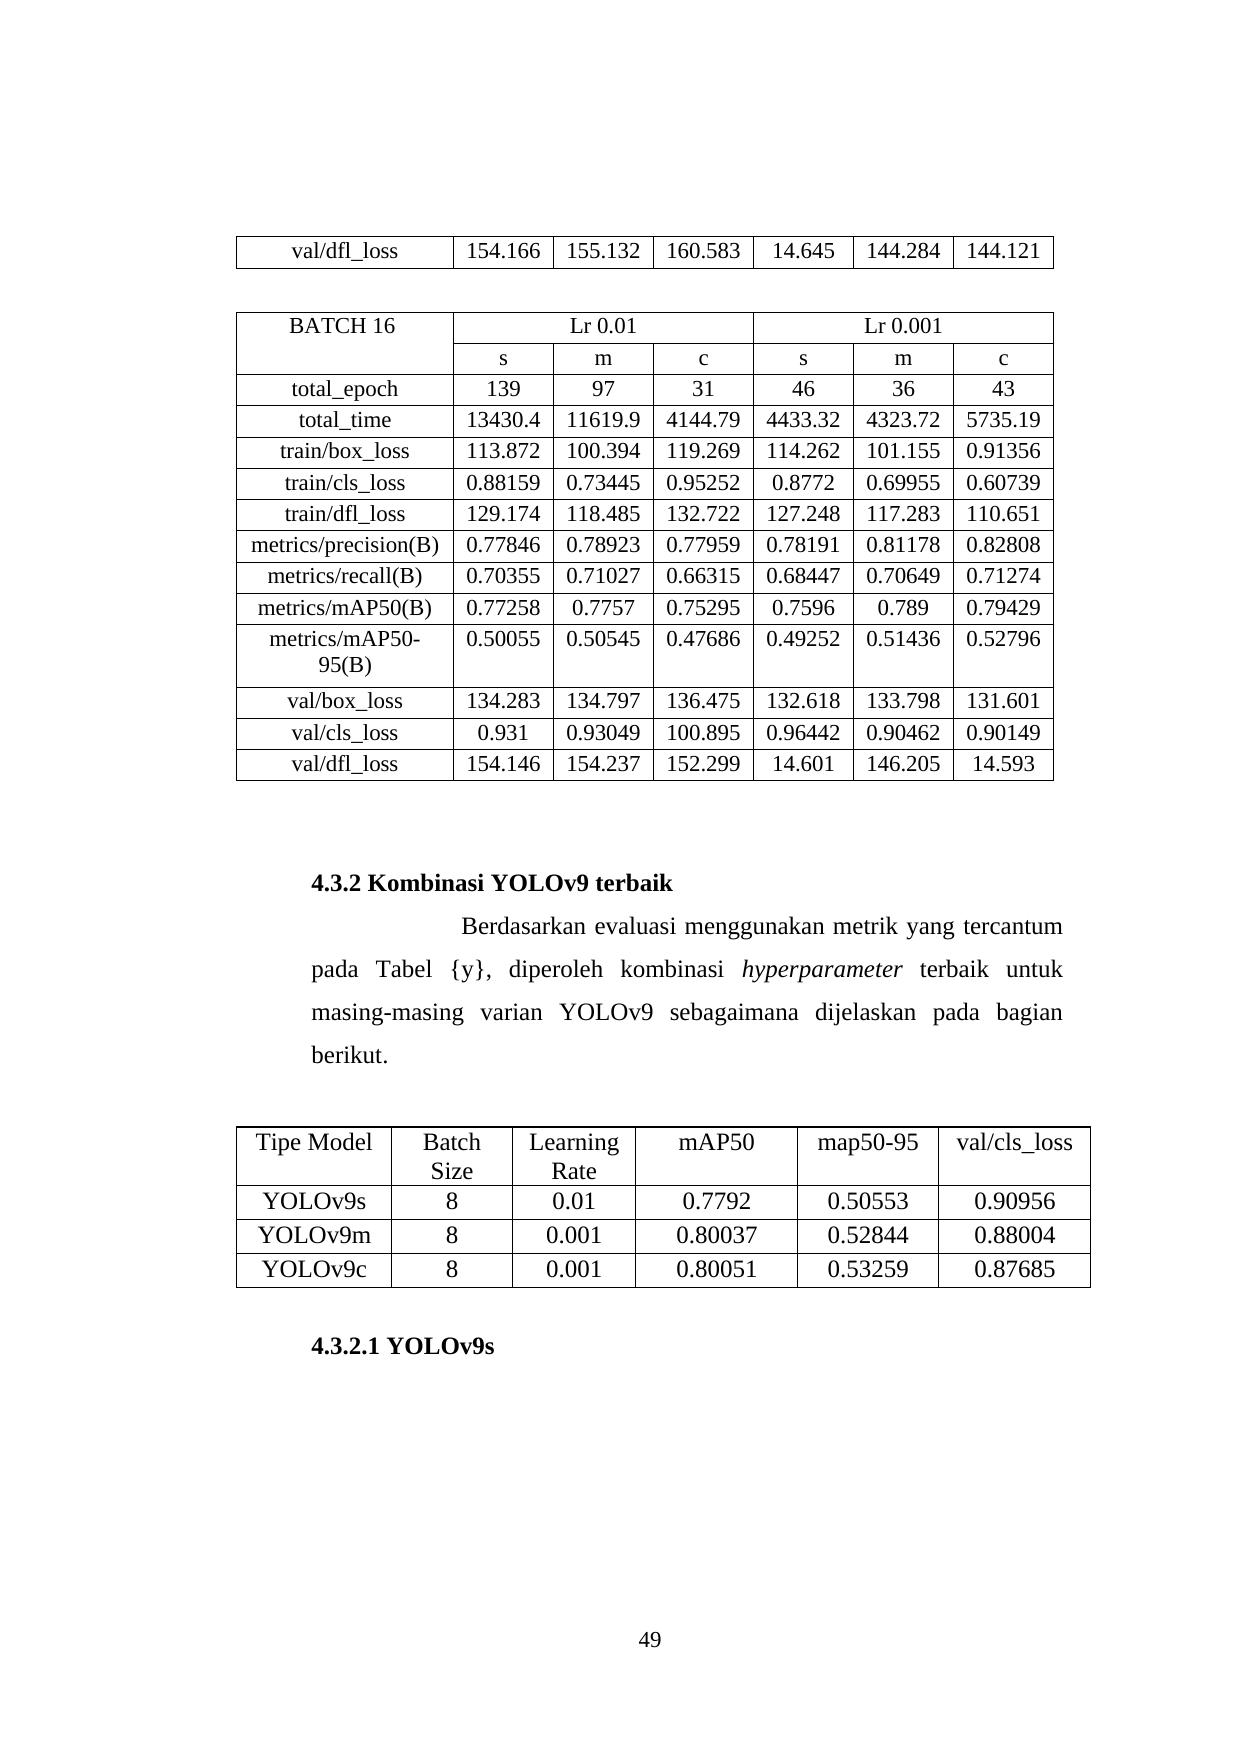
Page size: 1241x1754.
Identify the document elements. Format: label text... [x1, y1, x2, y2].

table_header Batch Size [392, 1128, 512, 1185]
table_cell 0.90462 [854, 719, 953, 749]
text 4.3.2.1 YOLOv9s [311, 1331, 1063, 1360]
table_cell c [654, 344, 753, 374]
table_cell 31 [654, 375, 753, 405]
table_cell m [854, 344, 953, 374]
table_header Lr 0.001 [754, 313, 1053, 343]
table_cell 0.82808 [954, 531, 1053, 562]
table_cell 0.001 [513, 1220, 635, 1253]
table_cell 0.78191 [754, 531, 853, 562]
table_cell 0.69955 [854, 469, 953, 499]
table_cell 0.90149 [954, 719, 1053, 749]
table_cell 113.872 [454, 438, 553, 468]
table_cell s [754, 344, 853, 374]
table_cell 133.798 [854, 688, 953, 718]
table_cell metrics/recall(B) [237, 563, 453, 593]
table_cell 4433.32 [754, 406, 853, 437]
table_cell 0.001 [513, 1254, 635, 1287]
table_header map50-95 [798, 1128, 938, 1185]
table_cell 0.7596 [754, 594, 853, 624]
table_cell total_time [237, 406, 453, 437]
table_cell 14.601 [754, 750, 853, 780]
table_cell 0.88004 [939, 1220, 1090, 1253]
table_cell 100.895 [654, 719, 753, 749]
table_cell 0.70649 [854, 563, 953, 593]
table_cell 154.146 [454, 750, 553, 780]
table_cell 139 [454, 375, 553, 405]
table_header Lr 0.01 [454, 313, 753, 343]
table_cell 0.80051 [636, 1254, 797, 1287]
table_cell 43 [954, 375, 1053, 405]
table_cell 114.262 [754, 438, 853, 468]
table_cell 0.75295 [654, 594, 753, 624]
table_cell 0.79429 [954, 594, 1053, 624]
table_cell 0.52796 [954, 625, 1053, 687]
table_cell 0.73445 [554, 469, 653, 499]
table_cell val/dfl_loss [237, 750, 453, 780]
table_cell 101.155 [854, 438, 953, 468]
table_cell 14.593 [954, 750, 1053, 780]
table_cell 136.475 [654, 688, 753, 718]
table_cell 0.789 [854, 594, 953, 624]
table_cell YOLOv9m [237, 1220, 391, 1253]
table_cell 134.283 [454, 688, 553, 718]
table_cell 97 [554, 375, 653, 405]
table_cell 5735.19 [954, 406, 1053, 437]
table_header val/cls_loss [939, 1128, 1090, 1185]
table_cell 132.722 [654, 500, 753, 530]
table_cell 118.485 [554, 500, 653, 530]
table_cell 154.166 [454, 237, 553, 267]
table_cell 0.50055 [454, 625, 553, 687]
table_cell train/dfl_loss [237, 500, 453, 530]
table_cell 0.77258 [454, 594, 553, 624]
table_cell 0.68447 [754, 563, 853, 593]
table_cell 8 [392, 1254, 512, 1287]
table_cell 4323.72 [854, 406, 953, 437]
table_cell 154.237 [554, 750, 653, 780]
table_cell 46 [754, 375, 853, 405]
table_cell 13430.4 [454, 406, 553, 437]
table_cell metrics/mAP50-95(B) [237, 625, 453, 687]
table_header Tipe Model [237, 1128, 391, 1185]
table_cell c [954, 344, 1053, 374]
table_cell 0.81178 [854, 531, 953, 562]
table_cell 100.394 [554, 438, 653, 468]
text 4.3.2 Kombinasi YOLOv9 terbaik [311, 868, 1063, 896]
table_cell 0.77846 [454, 531, 553, 562]
table_cell 160.583 [654, 237, 753, 267]
table_cell 0.70355 [454, 563, 553, 593]
table_cell 0.50553 [798, 1186, 938, 1219]
table_cell 0.95252 [654, 469, 753, 499]
table_cell 0.01 [513, 1186, 635, 1219]
table_header mAP50 [636, 1128, 797, 1185]
table_cell train/box_loss [237, 438, 453, 468]
table_cell 14.645 [754, 237, 853, 267]
table_cell 119.269 [654, 438, 753, 468]
table_cell 0.52844 [798, 1220, 938, 1253]
table_cell 0.53259 [798, 1254, 938, 1287]
table_cell 132.618 [754, 688, 853, 718]
table_cell 134.797 [554, 688, 653, 718]
table_cell 4144.79 [654, 406, 753, 437]
table_header Learning Rate [513, 1128, 635, 1185]
table_cell val/cls_loss [237, 719, 453, 749]
table_cell m [554, 344, 653, 374]
table_cell total_epoch [237, 375, 453, 405]
table_cell 8 [392, 1186, 512, 1219]
text Berdasarkan evaluasi menggunakan metrik yang tercantum pada Tabel {y}, diperoleh kombinasi hyperparameter terbaik untuk masing-masing varian YOLOv9 sebagaimana dijelaskan pada bagian berikut. [311, 911, 1063, 1069]
table_cell 0.51436 [854, 625, 953, 687]
table_cell 0.91356 [954, 438, 1053, 468]
table_cell 0.47686 [654, 625, 753, 687]
table_cell 0.66315 [654, 563, 753, 593]
table_cell 155.132 [554, 237, 653, 267]
table_cell val/dfl_loss [237, 237, 453, 267]
table_cell 0.60739 [954, 469, 1053, 499]
table_cell 0.87685 [939, 1254, 1090, 1287]
table_cell 0.71027 [554, 563, 653, 593]
table_cell 0.78923 [554, 531, 653, 562]
table_cell 0.93049 [554, 719, 653, 749]
table_cell s [454, 344, 553, 374]
table_cell 131.601 [954, 688, 1053, 718]
table_cell 144.121 [954, 237, 1053, 267]
table_cell 152.299 [654, 750, 753, 780]
table_cell YOLOv9c [237, 1254, 391, 1287]
table_cell 129.174 [454, 500, 553, 530]
table_cell 117.283 [854, 500, 953, 530]
table_cell val/box_loss [237, 688, 453, 718]
table_cell YOLOv9s [237, 1186, 391, 1219]
table_cell 0.49252 [754, 625, 853, 687]
table_cell 0.8772 [754, 469, 853, 499]
table_cell 0.7792 [636, 1186, 797, 1219]
table_cell 36 [854, 375, 953, 405]
table_cell 0.80037 [636, 1220, 797, 1253]
table_cell 0.77959 [654, 531, 753, 562]
table_cell 0.7757 [554, 594, 653, 624]
table_cell 0.71274 [954, 563, 1053, 593]
table_cell 127.248 [754, 500, 853, 530]
table_cell 11619.9 [554, 406, 653, 437]
table_cell 0.88159 [454, 469, 553, 499]
table_cell 0.50545 [554, 625, 653, 687]
table_cell 0.90956 [939, 1186, 1090, 1219]
table_cell train/cls_loss [237, 469, 453, 499]
table_header BATCH 16 [237, 313, 453, 374]
table_cell metrics/precision(B) [237, 531, 453, 562]
table_cell 0.96442 [754, 719, 853, 749]
table_cell 8 [392, 1220, 512, 1253]
table_cell 146.205 [854, 750, 953, 780]
table_cell metrics/mAP50(B) [237, 594, 453, 624]
table_cell 0.931 [454, 719, 553, 749]
table_cell 144.284 [854, 237, 953, 267]
table_cell 110.651 [954, 500, 1053, 530]
